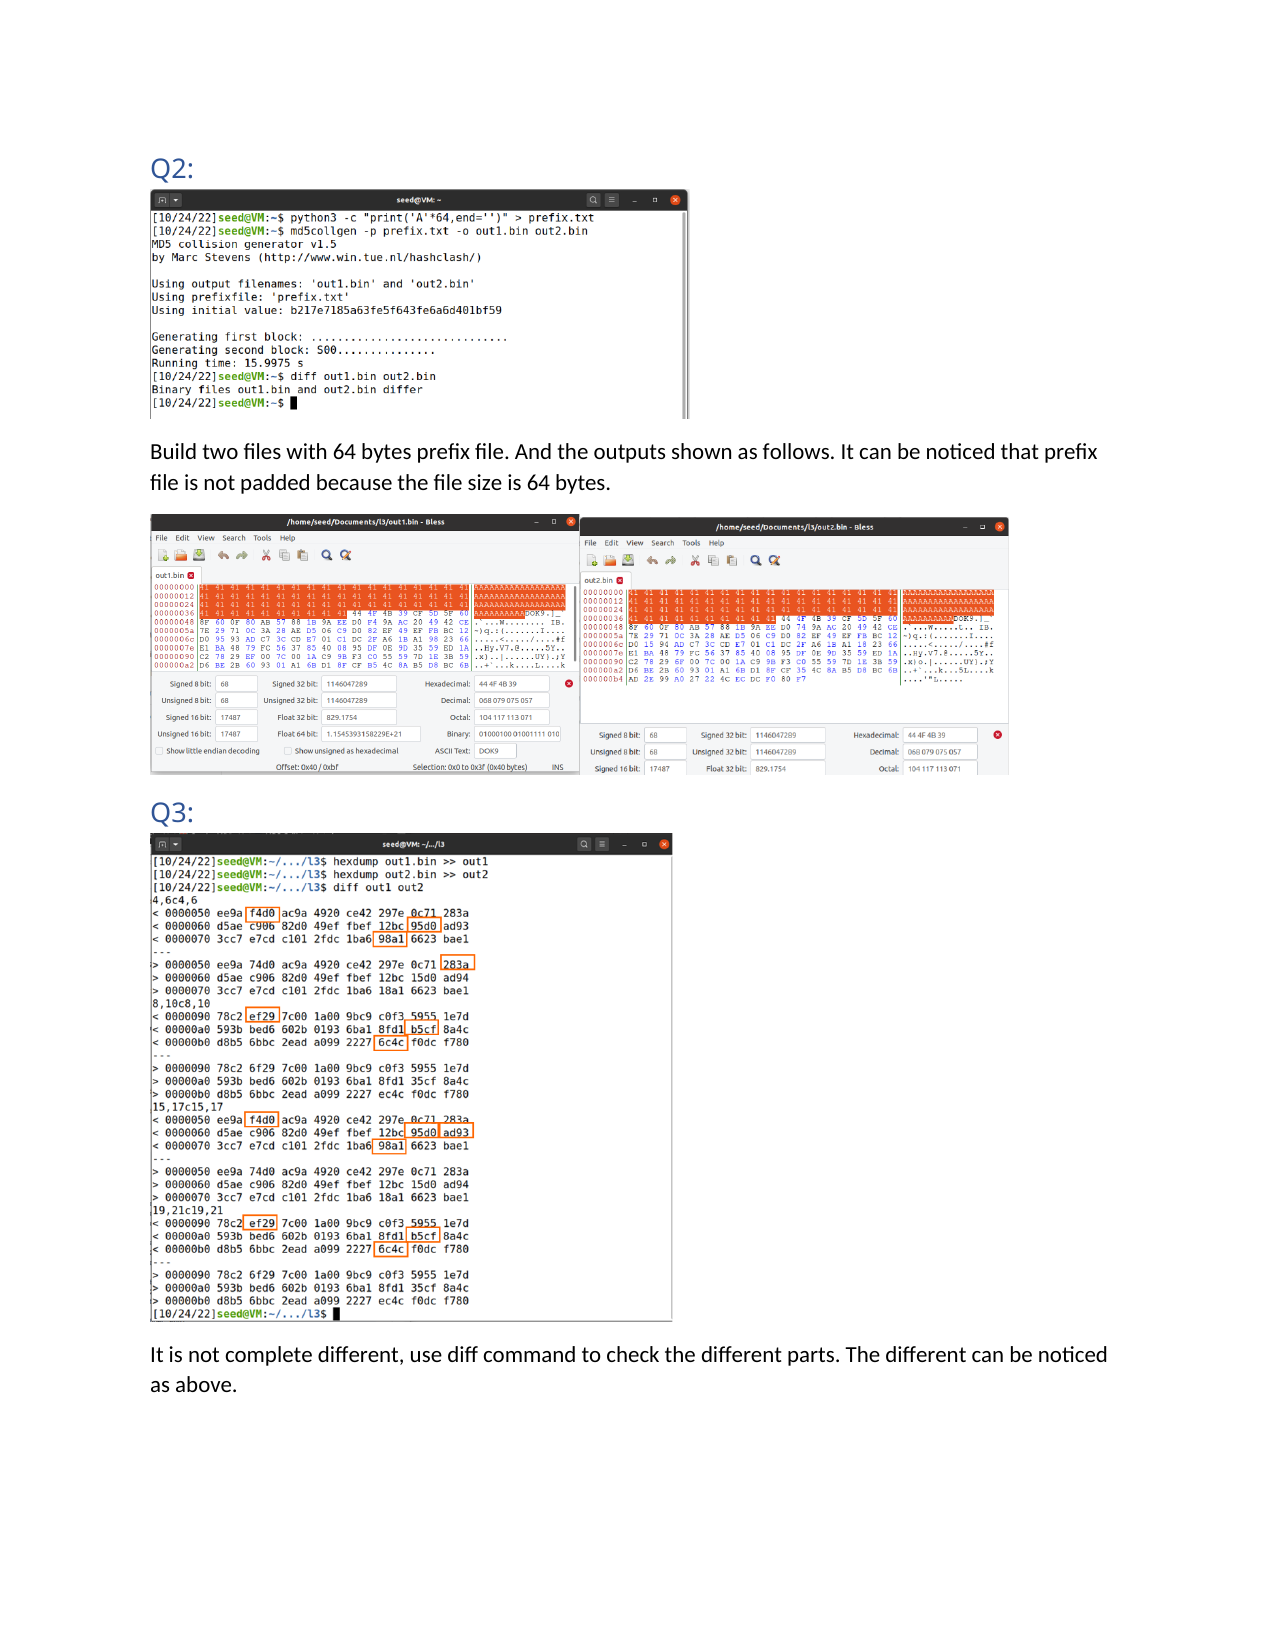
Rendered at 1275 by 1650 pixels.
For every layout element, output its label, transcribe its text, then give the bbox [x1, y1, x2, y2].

picture [150, 189, 690, 419]
picture [150, 514, 1009, 775]
subtitle Q3: [150, 793, 1125, 830]
picture [150, 833, 673, 1322]
text Build two files with 64 bytes prefix file. And the outputs shown as follows. It can be noticed that prefix file is not padded because the file size is 64 bytes. [150, 437, 1125, 496]
text It is not complete different, use diff command to check the different parts. The different can be noticed as above. [150, 1340, 1125, 1398]
subtitle Q2: [150, 150, 1125, 187]
